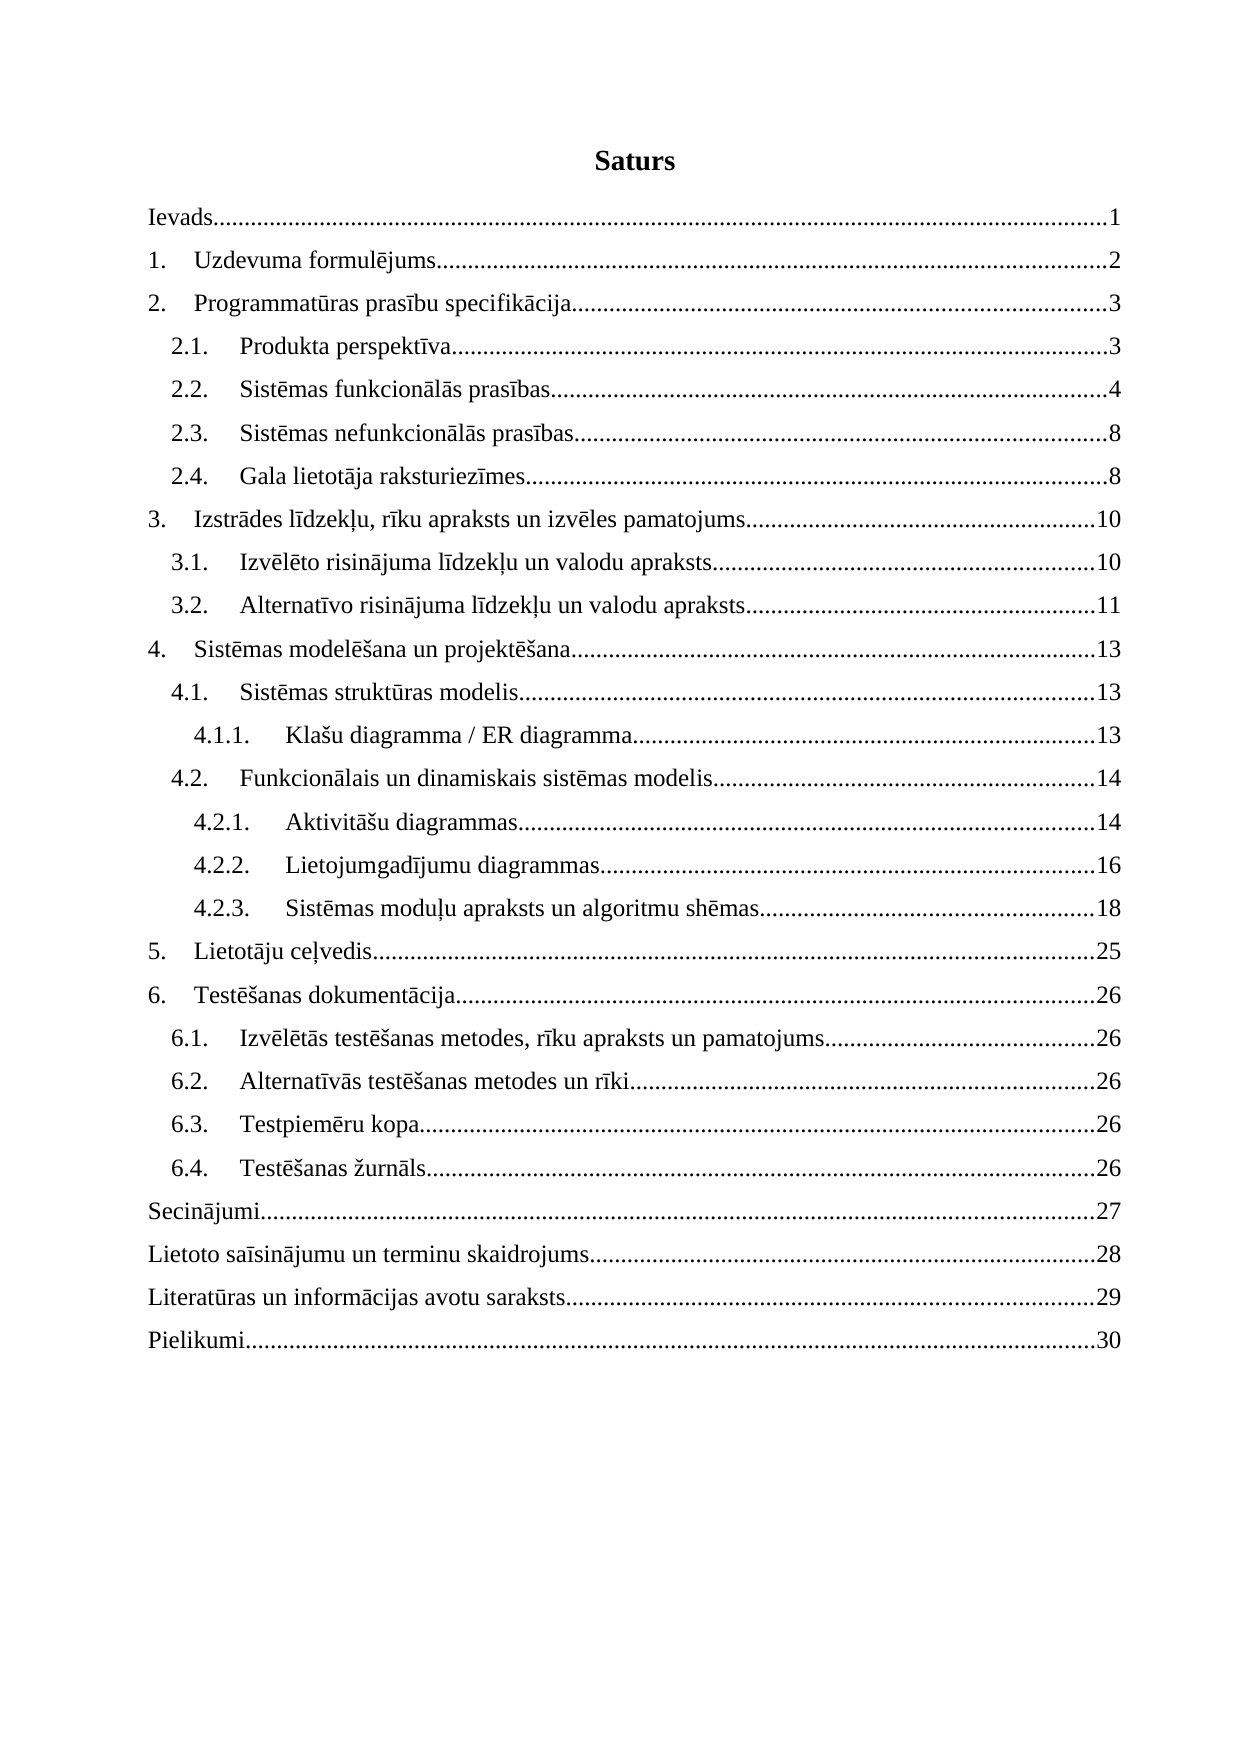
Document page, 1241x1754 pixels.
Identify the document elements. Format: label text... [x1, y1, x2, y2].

text 6.4. Testēšanas žurnāls 26 [171, 1153, 1122, 1181]
text 2.1. Produkta perspektīva 3 [171, 331, 1122, 360]
text 5. Lietotāju ceļvedis 25 [148, 936, 1122, 965]
text 6.3. Testpiemēru kopa 26 [171, 1109, 1122, 1138]
text Ievads 1 [148, 202, 1122, 230]
text 4.2. Funkcionālais un dinamiskais sistēmas modelis 14 [171, 763, 1122, 792]
text 6.2. Alternatīvās testēšanas metodes un rīki 26 [171, 1066, 1122, 1095]
text 2.4. Gala lietotāja raksturiezīmes 8 [171, 461, 1122, 490]
text 4.1. Sistēmas struktūras modelis 13 [171, 677, 1122, 706]
text 6. Testēšanas dokumentācija 26 [148, 980, 1122, 1008]
text Literatūras un informācijas avotu saraksts 29 [148, 1282, 1122, 1311]
text 2.3. Sistēmas nefunkcionālās prasības 8 [171, 418, 1122, 446]
text 1. Uzdevuma formulējums 2 [148, 245, 1122, 273]
text 3.2. Alternatīvo risinājuma līdzekļu un valodu apraksts 11 [171, 591, 1122, 619]
text Secinājumi 27 [148, 1196, 1122, 1224]
text Saturs [148, 143, 1122, 177]
text 4.2.3. Sistēmas moduļu apraksts un algoritmu shēmas 18 [194, 893, 1122, 922]
text 2.2. Sistēmas funkcionālās prasības 4 [171, 374, 1122, 403]
text 4.1.1. Klašu diagramma / ER diagramma 13 [194, 720, 1122, 749]
text Lietoto saīsinājumu un terminu skaidrojums 28 [148, 1239, 1122, 1268]
text 4.2.1. Aktivitāšu diagrammas 14 [194, 807, 1122, 836]
text 3.1. Izvēlēto risinājuma līdzekļu un valodu apraksts 10 [171, 547, 1122, 576]
text 2. Programmatūras prasību specifikācija 3 [148, 288, 1122, 317]
text 6.1. Izvēlētās testēšanas metodes, rīku apraksts un pamatojums 26 [171, 1023, 1122, 1052]
text 4.2.2. Lietojumgadījumu diagrammas 16 [194, 850, 1122, 879]
text 3. Izstrādes līdzekļu, rīku apraksts un izvēles pamatojums 10 [148, 504, 1122, 533]
text 4. Sistēmas modelēšana un projektēšana 13 [148, 634, 1122, 663]
text Pielikumi 30 [148, 1325, 1122, 1354]
